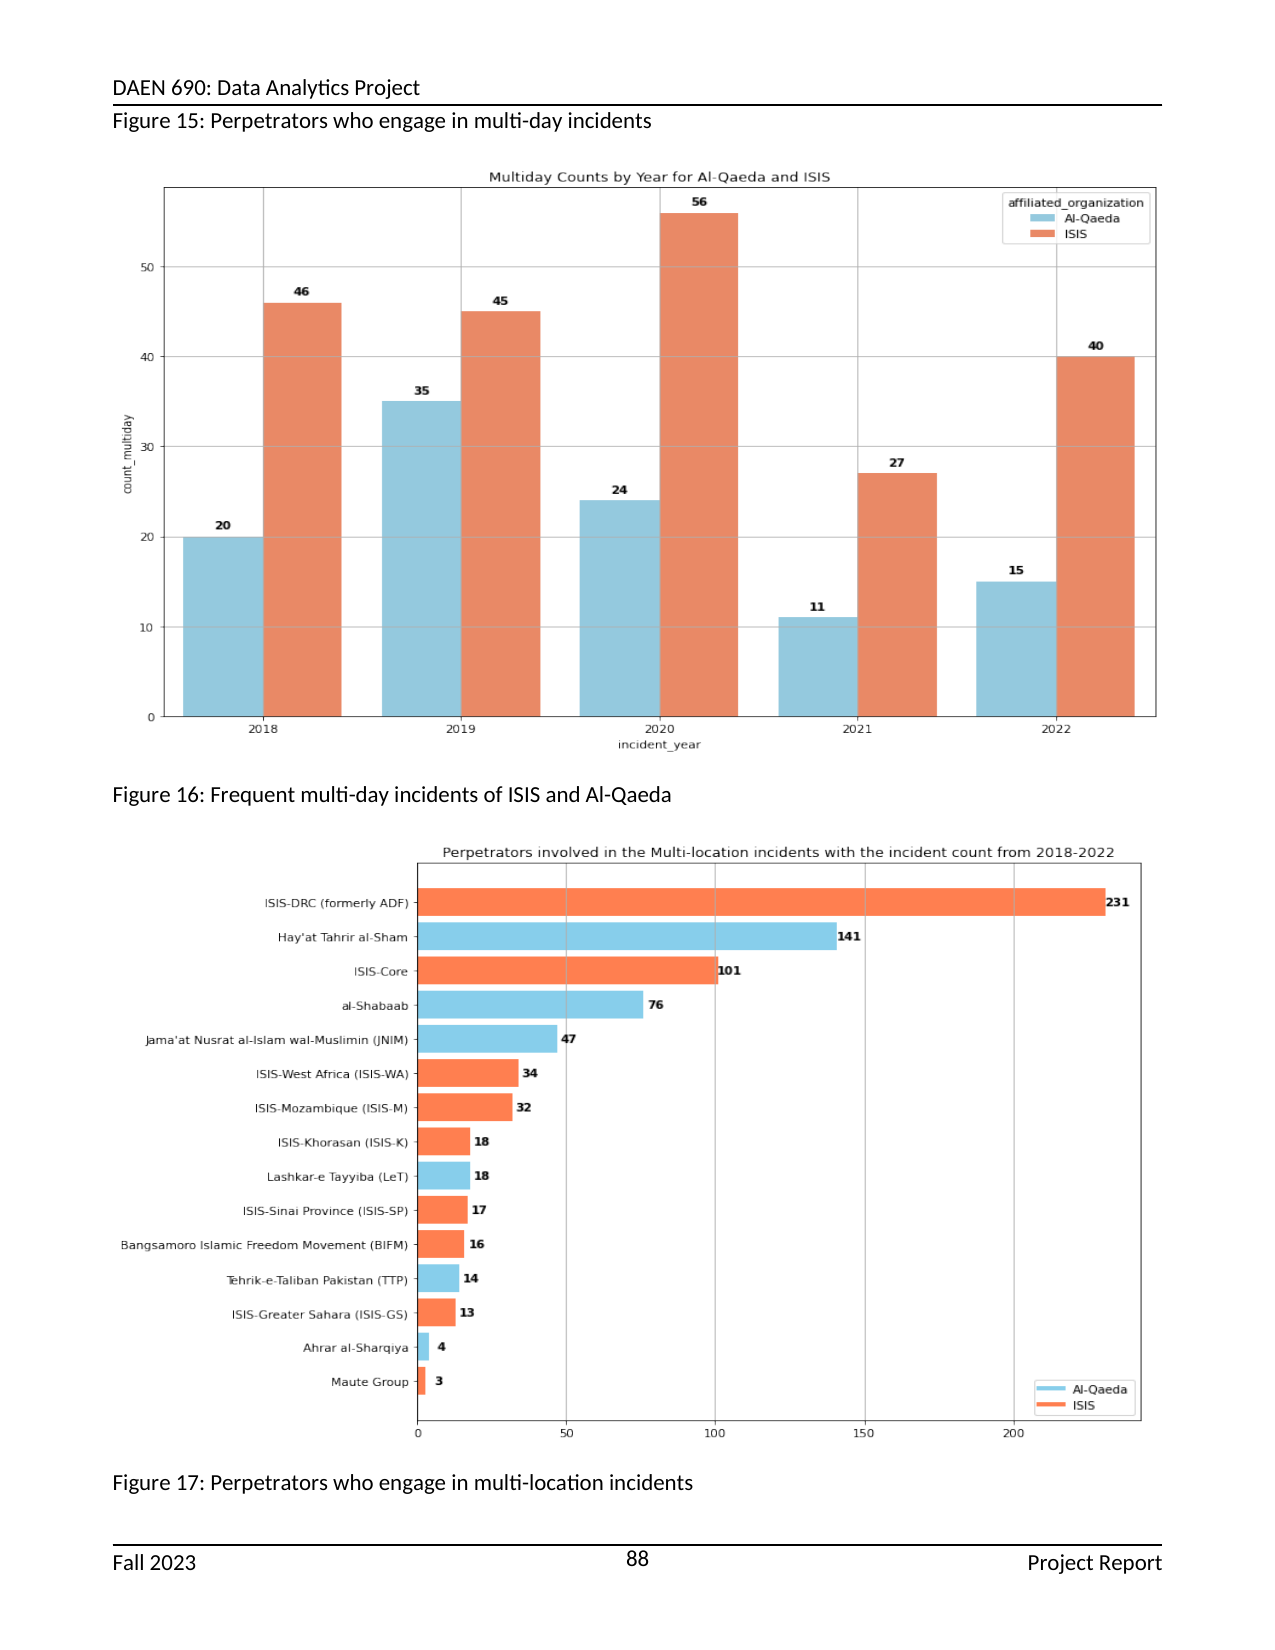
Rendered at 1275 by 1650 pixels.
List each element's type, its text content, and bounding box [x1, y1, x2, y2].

picture [112, 165, 1163, 757]
text Figure 17: Perpetrators who engage in multi-location incidents [112, 1468, 1162, 1497]
text Figure 16: Frequent multi-day incidents of ISIS and Al-Qaeda [112, 780, 1162, 808]
picture [112, 839, 1148, 1446]
text Figure 15: Perpetrators who engage in multi-day incidents [112, 106, 1162, 134]
